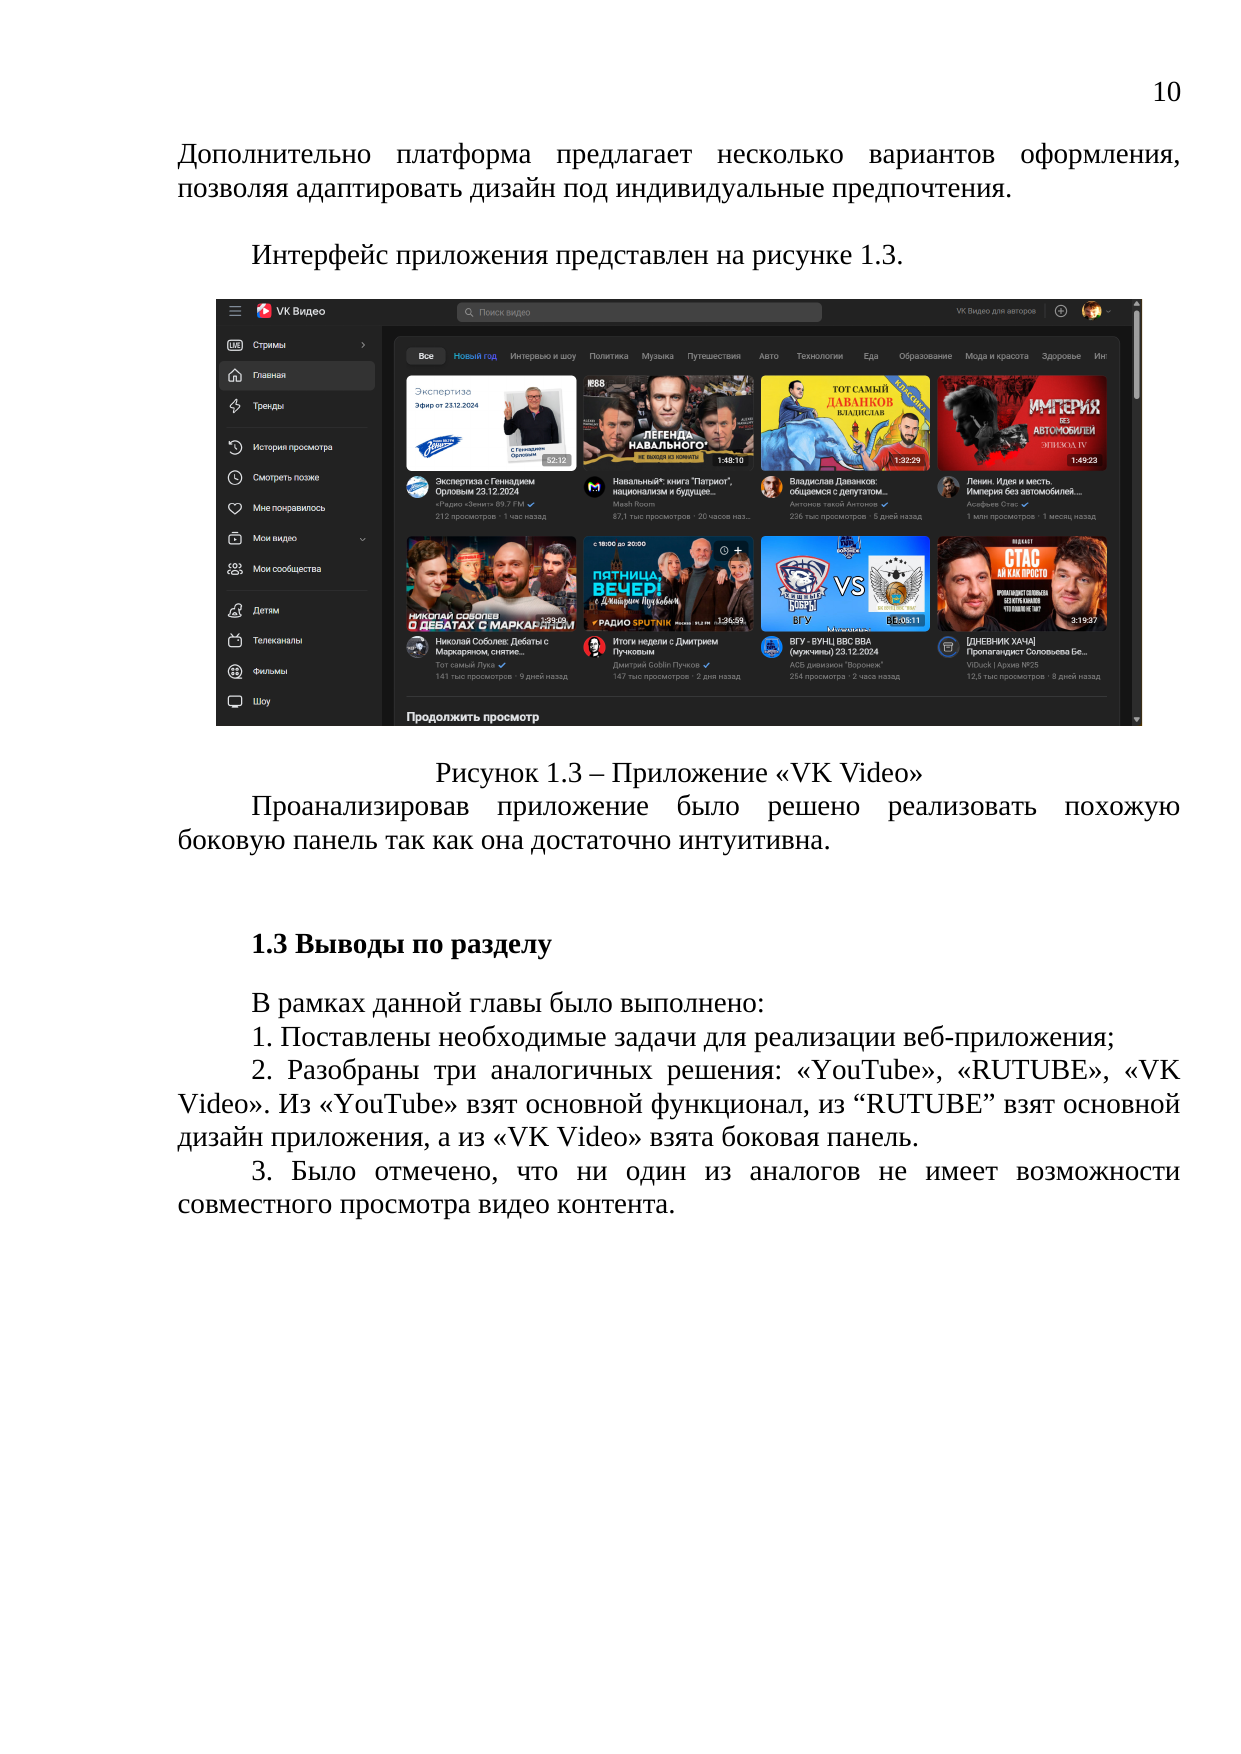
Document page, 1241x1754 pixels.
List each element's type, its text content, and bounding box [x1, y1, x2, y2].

picture [216, 299, 1143, 726]
text Выводы по разделу [251, 927, 1181, 960]
text Проанализировав приложение было решено реализовать похожую боковую панель так как она достаточно интуитивна. [177, 788, 1181, 856]
text 2. Разобраны три аналогичных решения: «YouTube», «RUTUBE», «VK Video». Из «YouTube» взят основной функционал, из “RUTUBE” взят основной дизайн приложения, а из «VK Video» взята боковая панель. [177, 1052, 1181, 1153]
text 3. Было отмечено, что ни один из аналогов не имеет возможности совместного просмотра видео контента. [177, 1153, 1181, 1220]
text Рисунок 1.3 – Приложение «VK Video» [177, 755, 1181, 788]
text В рамках данной главы было выполнено: [177, 985, 1181, 1019]
text Интерфейс приложения представлен на рисунке 1.3. [177, 237, 1181, 270]
text 1. Поставлены необходимые задачи для реализации веб-приложения; [177, 1019, 1181, 1052]
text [177, 136, 1181, 203]
